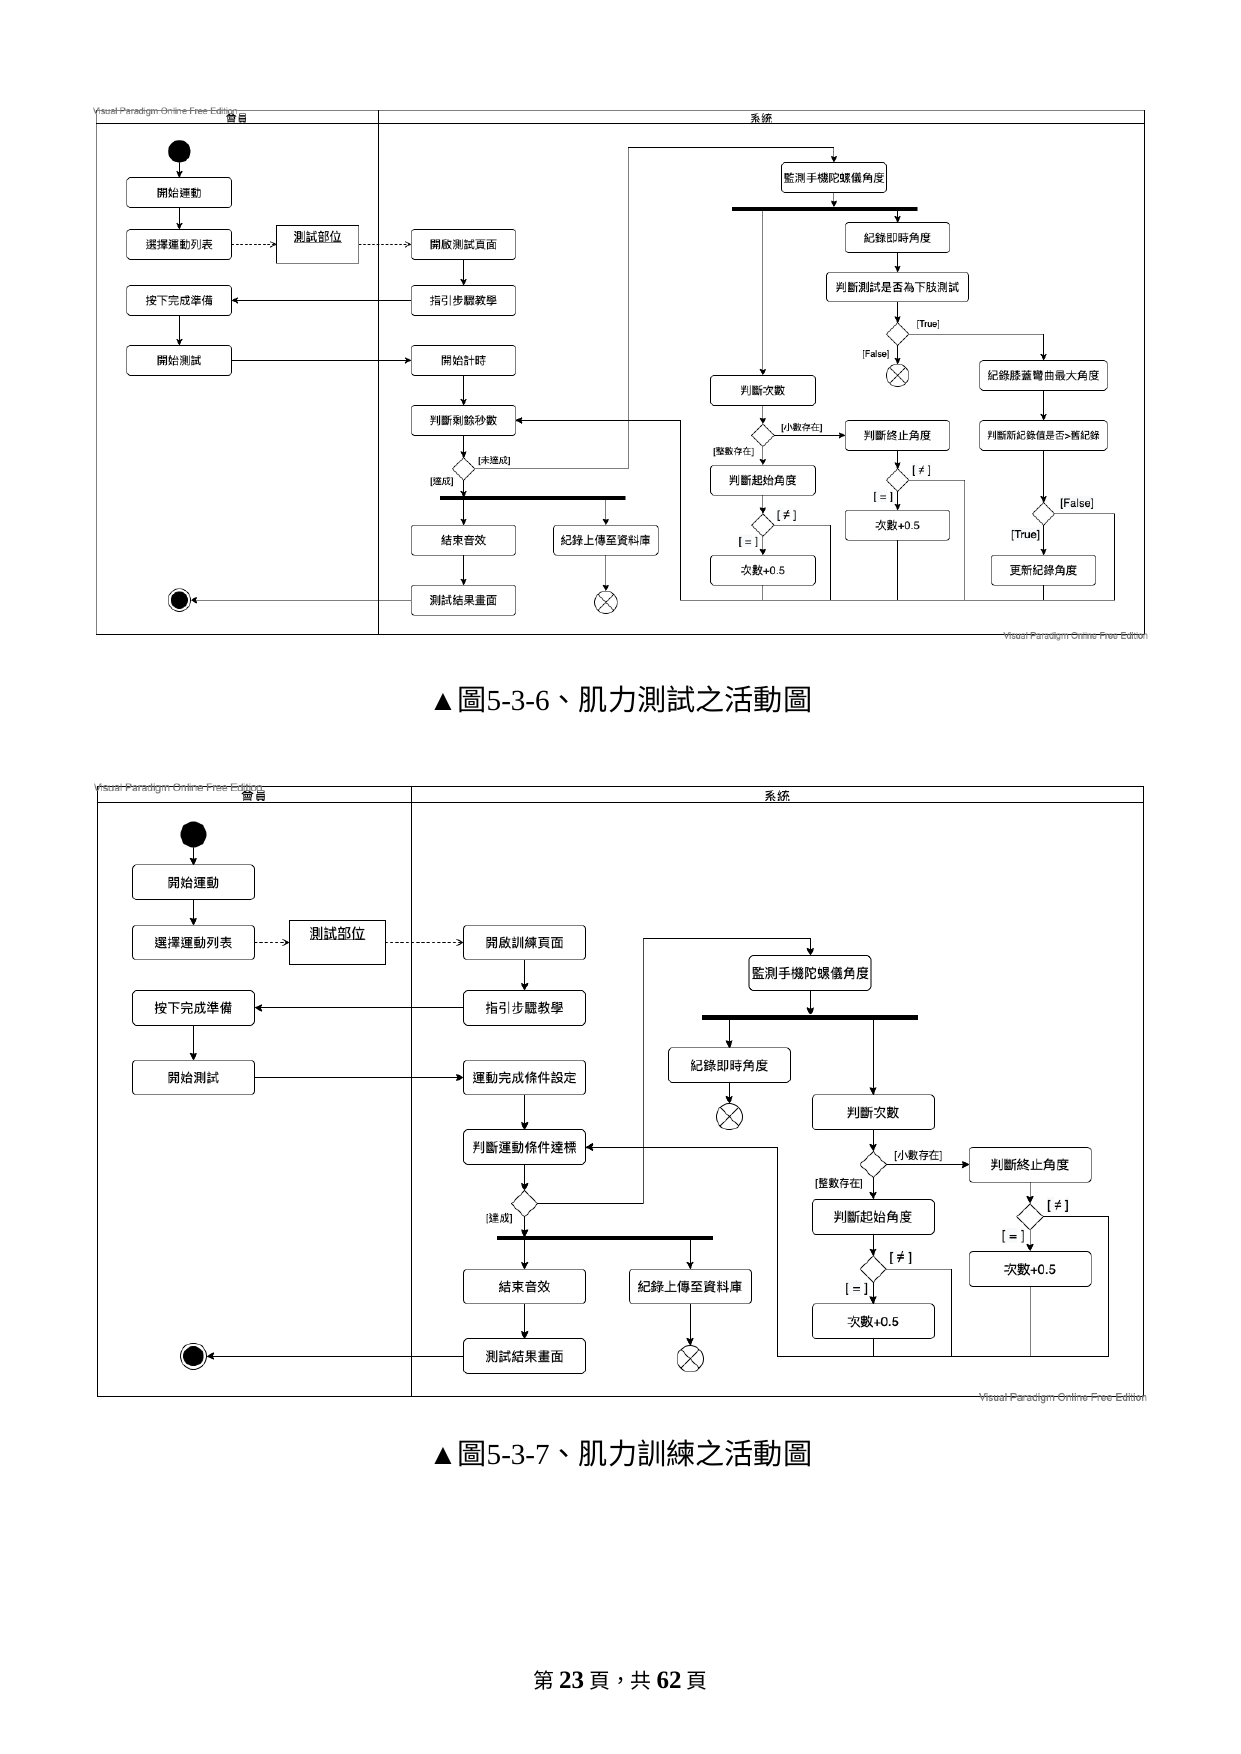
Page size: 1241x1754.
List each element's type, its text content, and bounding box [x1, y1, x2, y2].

picture [88, 777, 1152, 1405]
picture [88, 102, 1152, 642]
